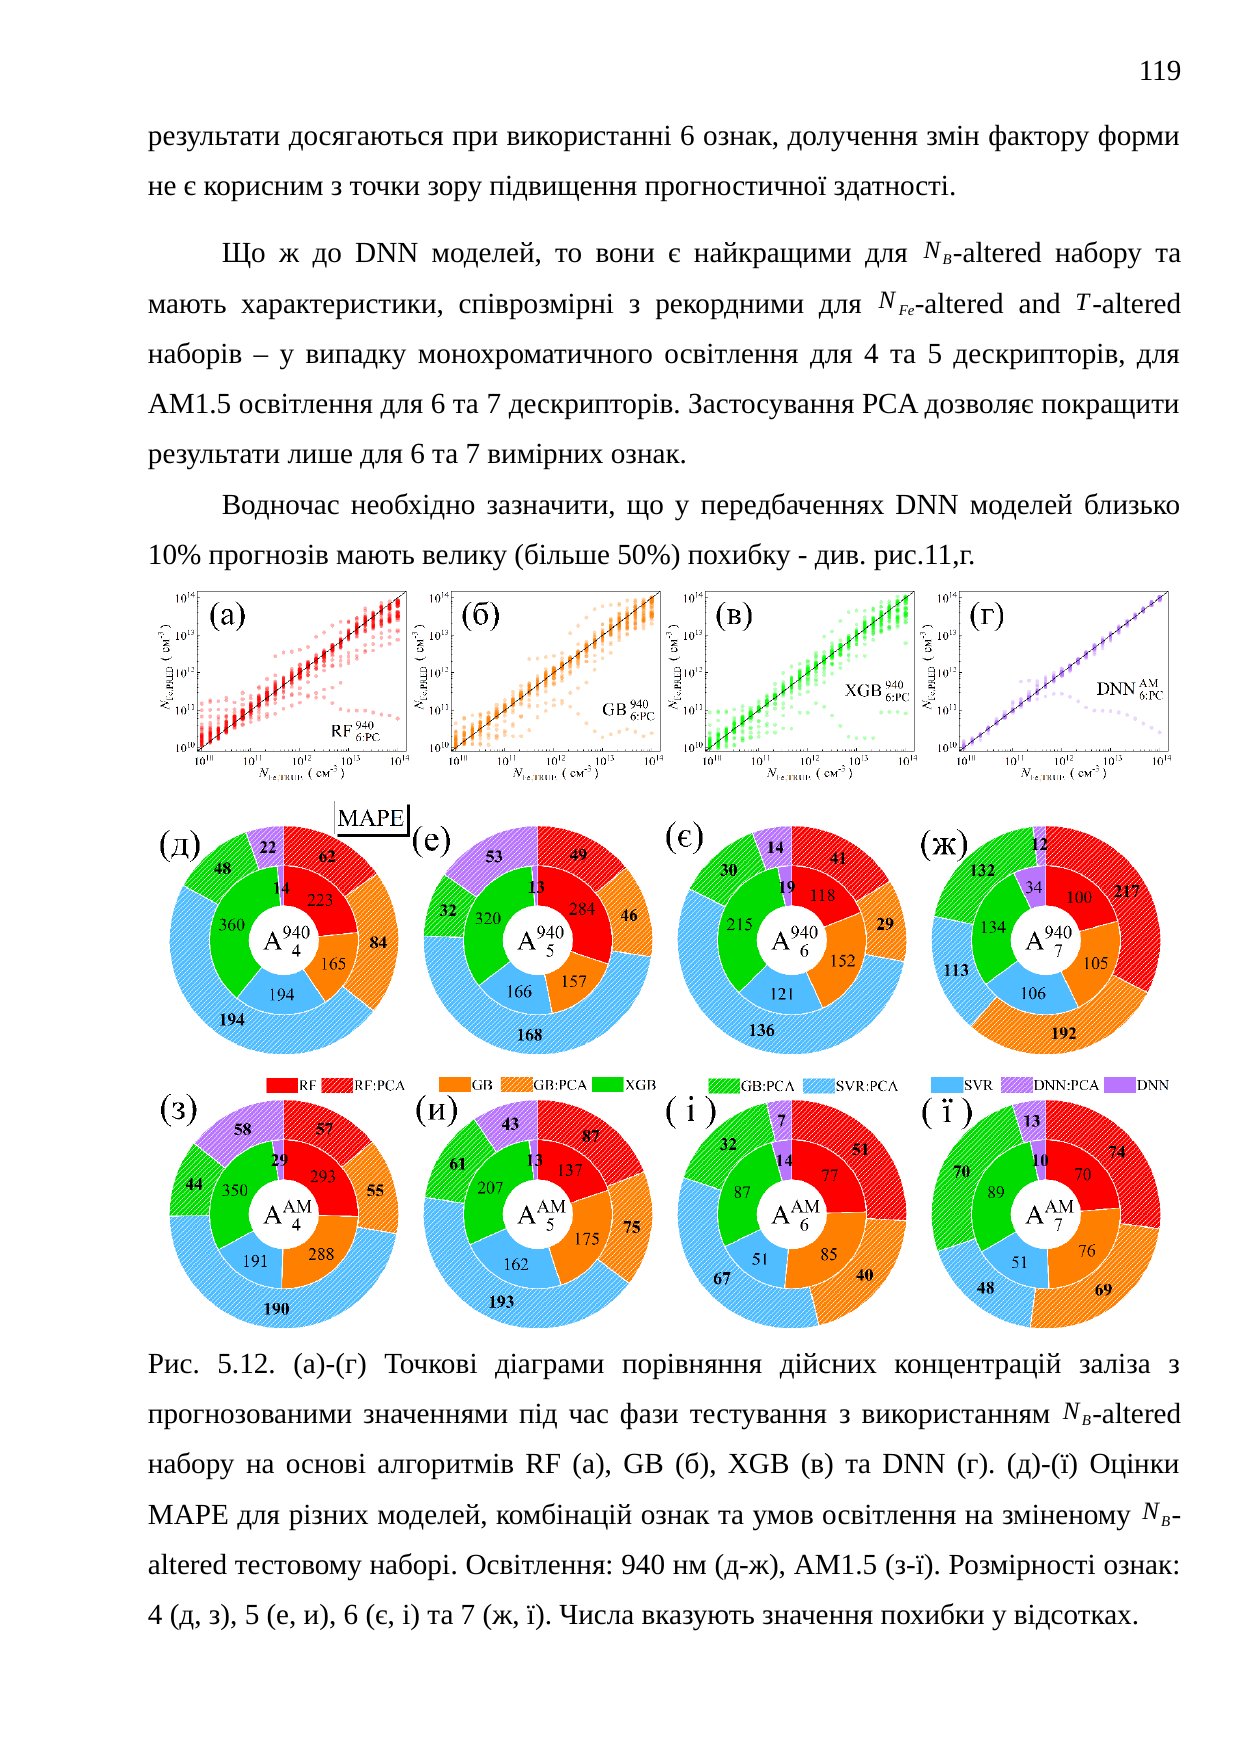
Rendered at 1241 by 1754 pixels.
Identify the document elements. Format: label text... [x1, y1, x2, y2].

text Водночас необхідно зазначити, що у передбаченнях DNN моделей близько 10% прогнозів мають велику (більше 50%) похибку - див. рис.11,г. [148, 487, 1181, 571]
text Рис. 5.12. (а)-(г) Точкові діаграми порівняння дійсних концентрацій заліза з прогнозованими значеннями під час фази тестування з використанням -altered набору на основі алгоритмів RF (a), GB (б), XGB (в) та DNN (г). (д)-(ї) Оцінки MAPE для різних моделей, комбінацій ознак та умов освітлення на зміненому -altered тестовому наборі. Освітлення: 940 нм (д-ж), AM1.5 (з-ї). Розмірності ознак: 4 (д, з), 5 (е, и), 6 (є, і) та 7 (ж, ї). Числа вказують значення похибки у відсотках. [148, 1346, 1181, 1631]
picture [156, 798, 1173, 1056]
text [148, 118, 1181, 202]
text Що ж до DNN моделей, то вони є найкращими для -altered набору та мають характеристики, співрозмірні з рекордними для -altered and -altered наборів – у випадку монохроматичного освітлення для 4 та 5 дескрипторів, для АМ1.5 освітлення для 6 та 7 дескрипторів. Застосування PCA дозволяє покращити результати лише для 6 та 7 вимірних ознак. [148, 235, 1181, 470]
picture [156, 1072, 1173, 1330]
picture [156, 587, 1173, 782]
